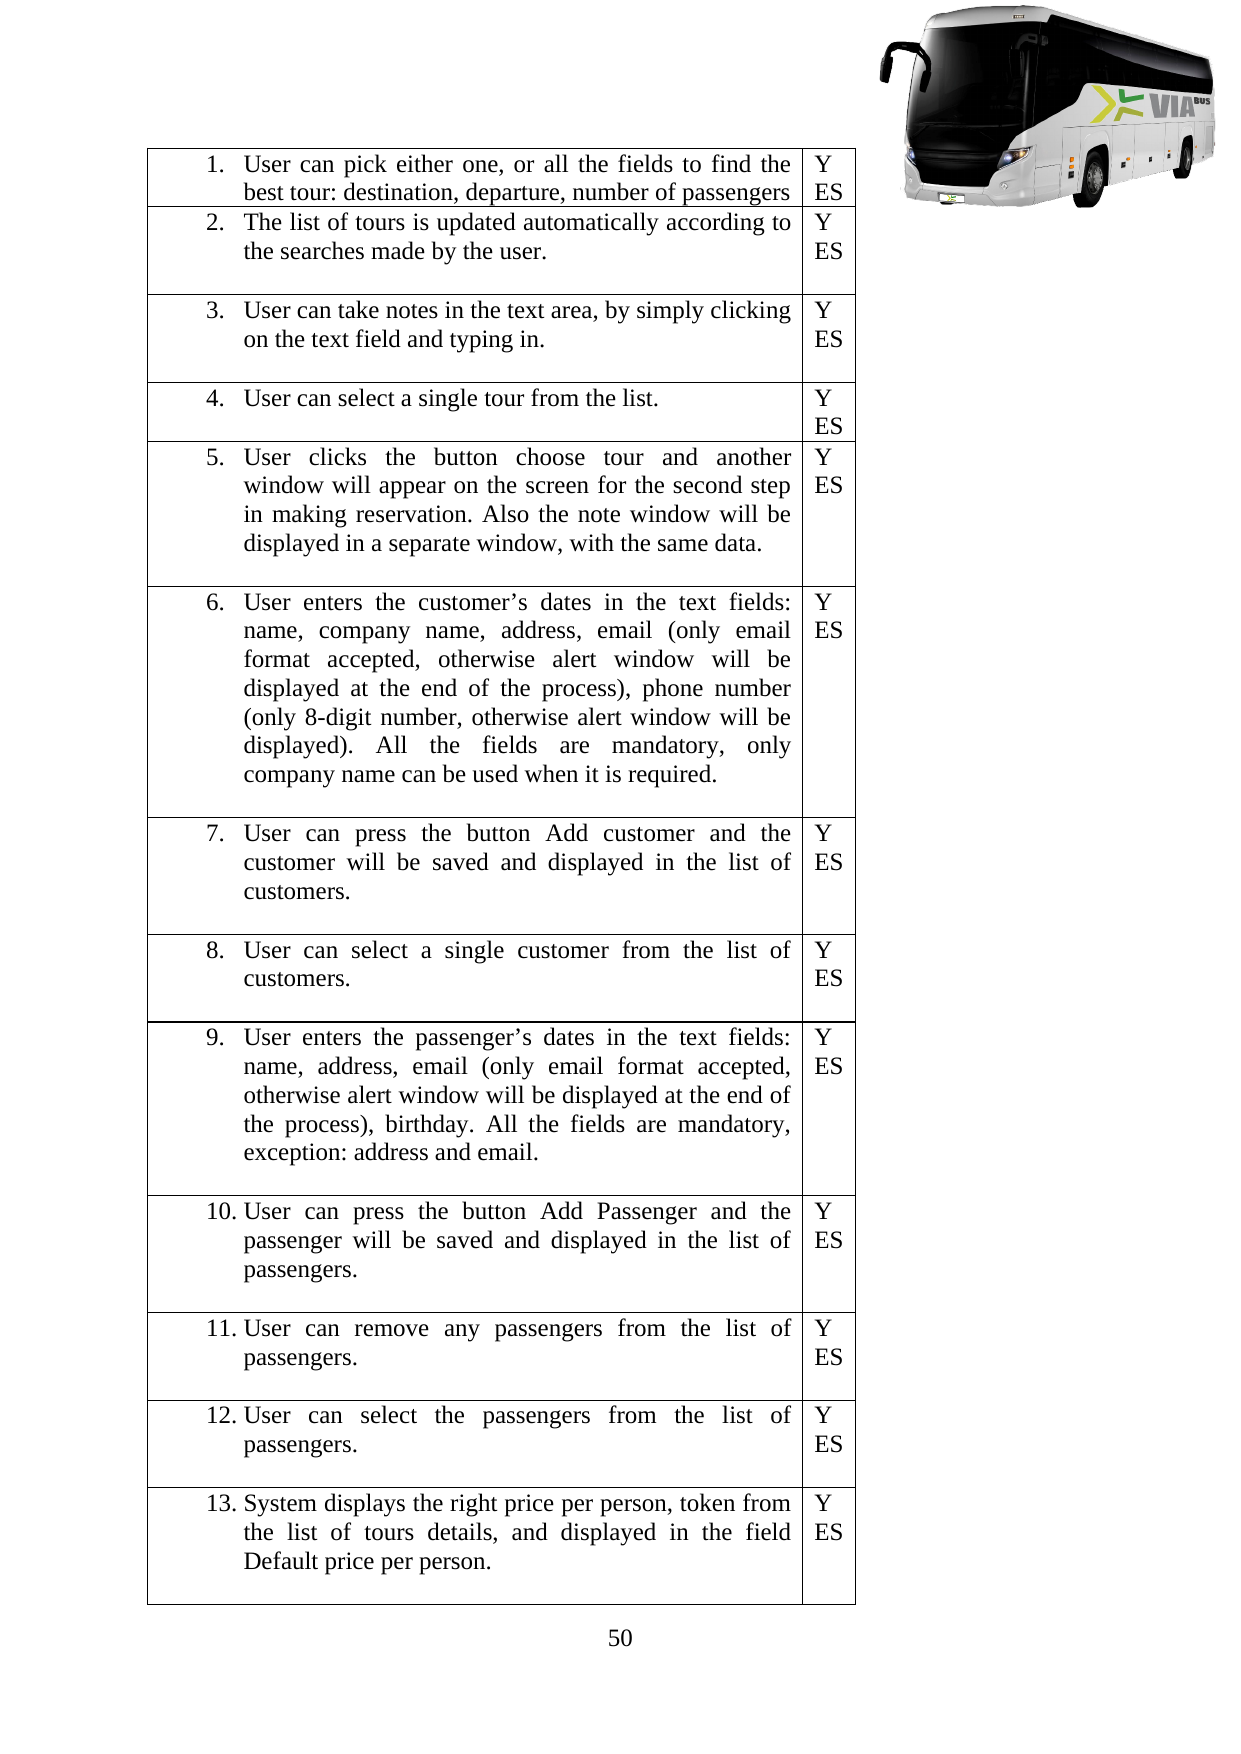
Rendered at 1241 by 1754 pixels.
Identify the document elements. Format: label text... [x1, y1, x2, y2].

picture [874, 0, 1218, 213]
table_cell User enters the customer’s dates in the text fields: name, company name, address, email (only email format accepted, otherwise alert window will be displayed at the end of the process), phone number (only 8-digit number, otherwise alert window will be displayed). All the fields are mandatory, only company name can be used when it is required. [148, 587, 802, 817]
table_cell YES [803, 1488, 855, 1604]
table_cell YES [803, 587, 855, 817]
table_header YES [803, 149, 855, 206]
table_cell User can remove any passengers from the list of passengers. [148, 1313, 802, 1399]
table_cell The list of tours is updated automatically according to the searches made by the user. [148, 207, 802, 294]
table_cell User can take notes in the text area, by simply clicking on the text field and typing in. [148, 295, 802, 382]
table_cell User can press the button Add Passenger and the passenger will be saved and displayed in the list of passengers. [148, 1196, 802, 1312]
table_cell User can select a single customer from the list of customers. [148, 935, 802, 1021]
table_cell YES [803, 1023, 855, 1195]
table_cell YES [803, 207, 855, 294]
table_cell YES [803, 383, 855, 441]
table_cell User can select the passengers from the list of passengers. [148, 1401, 802, 1487]
table_header User can pick either one, or all the fields to find the best tour: destination, departure, number of passengers [148, 149, 802, 206]
table_cell YES [803, 295, 855, 382]
table_cell User can select a single tour from the list. [148, 383, 802, 441]
table_cell YES [803, 1196, 855, 1312]
table_cell YES [803, 1401, 855, 1487]
table_cell YES [803, 442, 855, 586]
table_cell YES [803, 935, 855, 1021]
table_cell User enters the passenger’s dates in the text fields: name, address, email (only email format accepted, otherwise alert window will be displayed at the end of the process), birthday. All the fields are mandatory, exception: address and email. [148, 1023, 802, 1195]
table_cell User can press the button Add customer and the customer will be saved and displayed in the list of customers. [148, 818, 802, 934]
table_cell YES [803, 818, 855, 934]
table_cell User clicks the button choose tour and another window will appear on the screen for the second step in making reservation. Also the note window will be displayed in a separate window, with the same data. [148, 442, 802, 586]
table_cell System displays the right price per person, token from the list of tours details, and displayed in the field Default price per person. [148, 1488, 802, 1604]
table_cell YES [803, 1313, 855, 1399]
